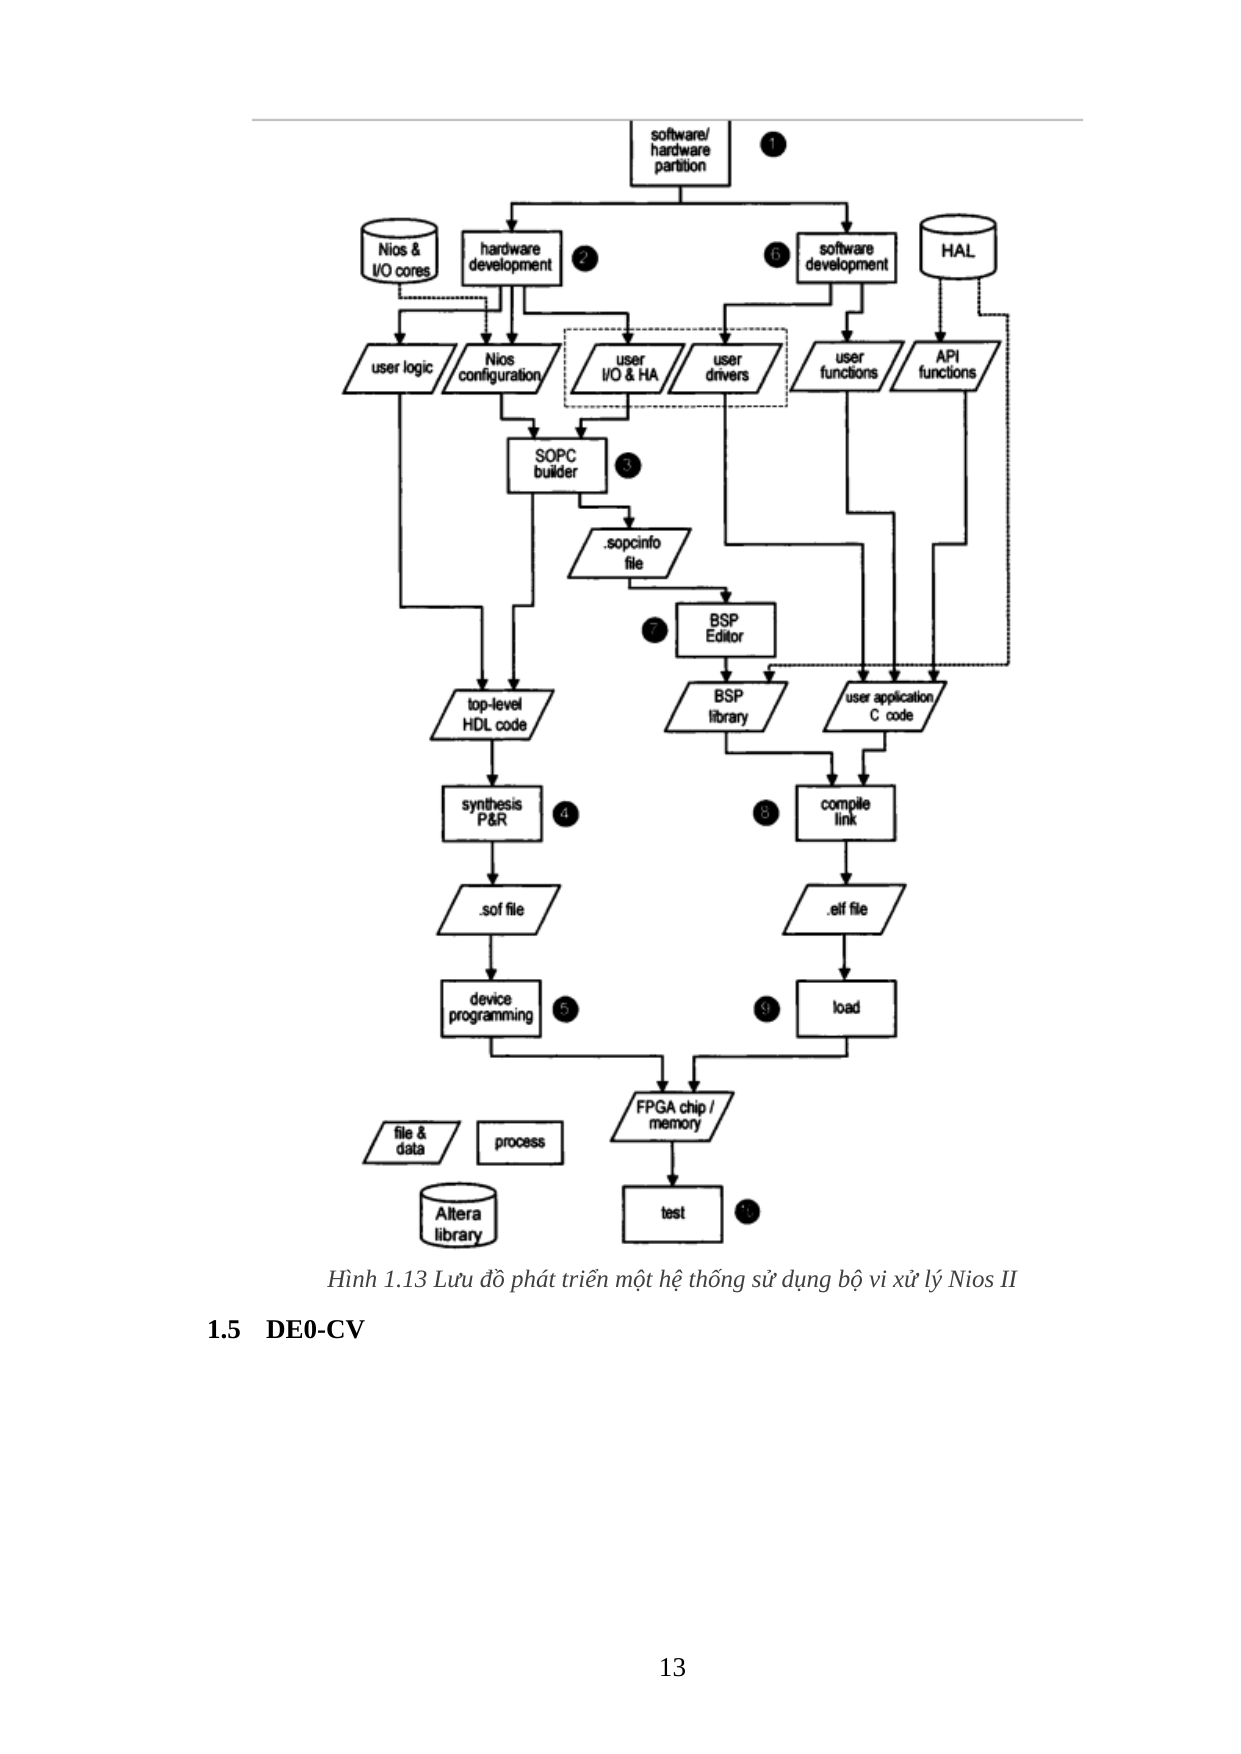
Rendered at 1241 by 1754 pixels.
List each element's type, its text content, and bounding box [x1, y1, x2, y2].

subtitle DE0-CV [207, 1313, 1092, 1345]
picture [251, 118, 1084, 1255]
